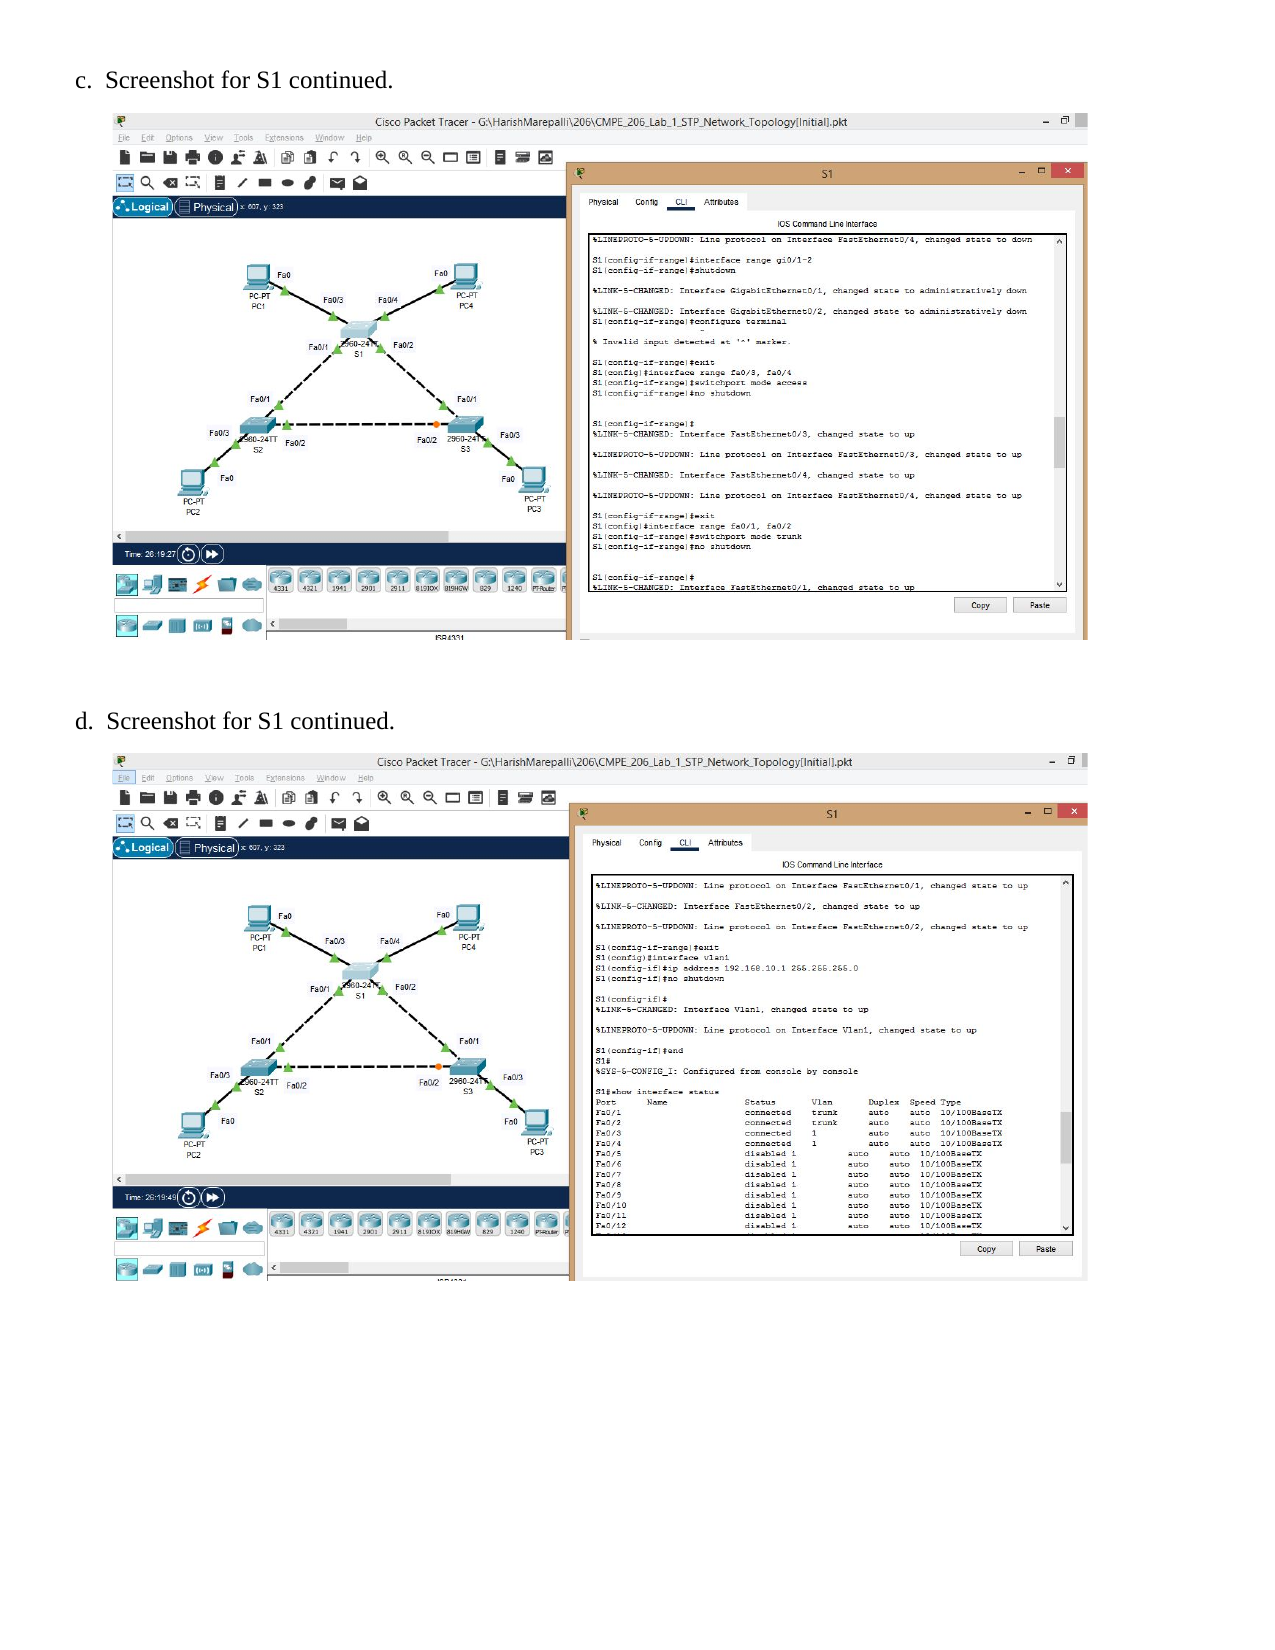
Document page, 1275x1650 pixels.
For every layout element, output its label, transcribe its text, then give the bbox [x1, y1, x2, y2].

text c. Screenshot for S1 continued. [75, 66, 1125, 94]
text d. Screenshot for S1 continued. [75, 706, 1125, 735]
picture [132, 844, 138, 852]
picture [112, 113, 1088, 640]
picture [112, 753, 1088, 1281]
picture [139, 844, 170, 853]
